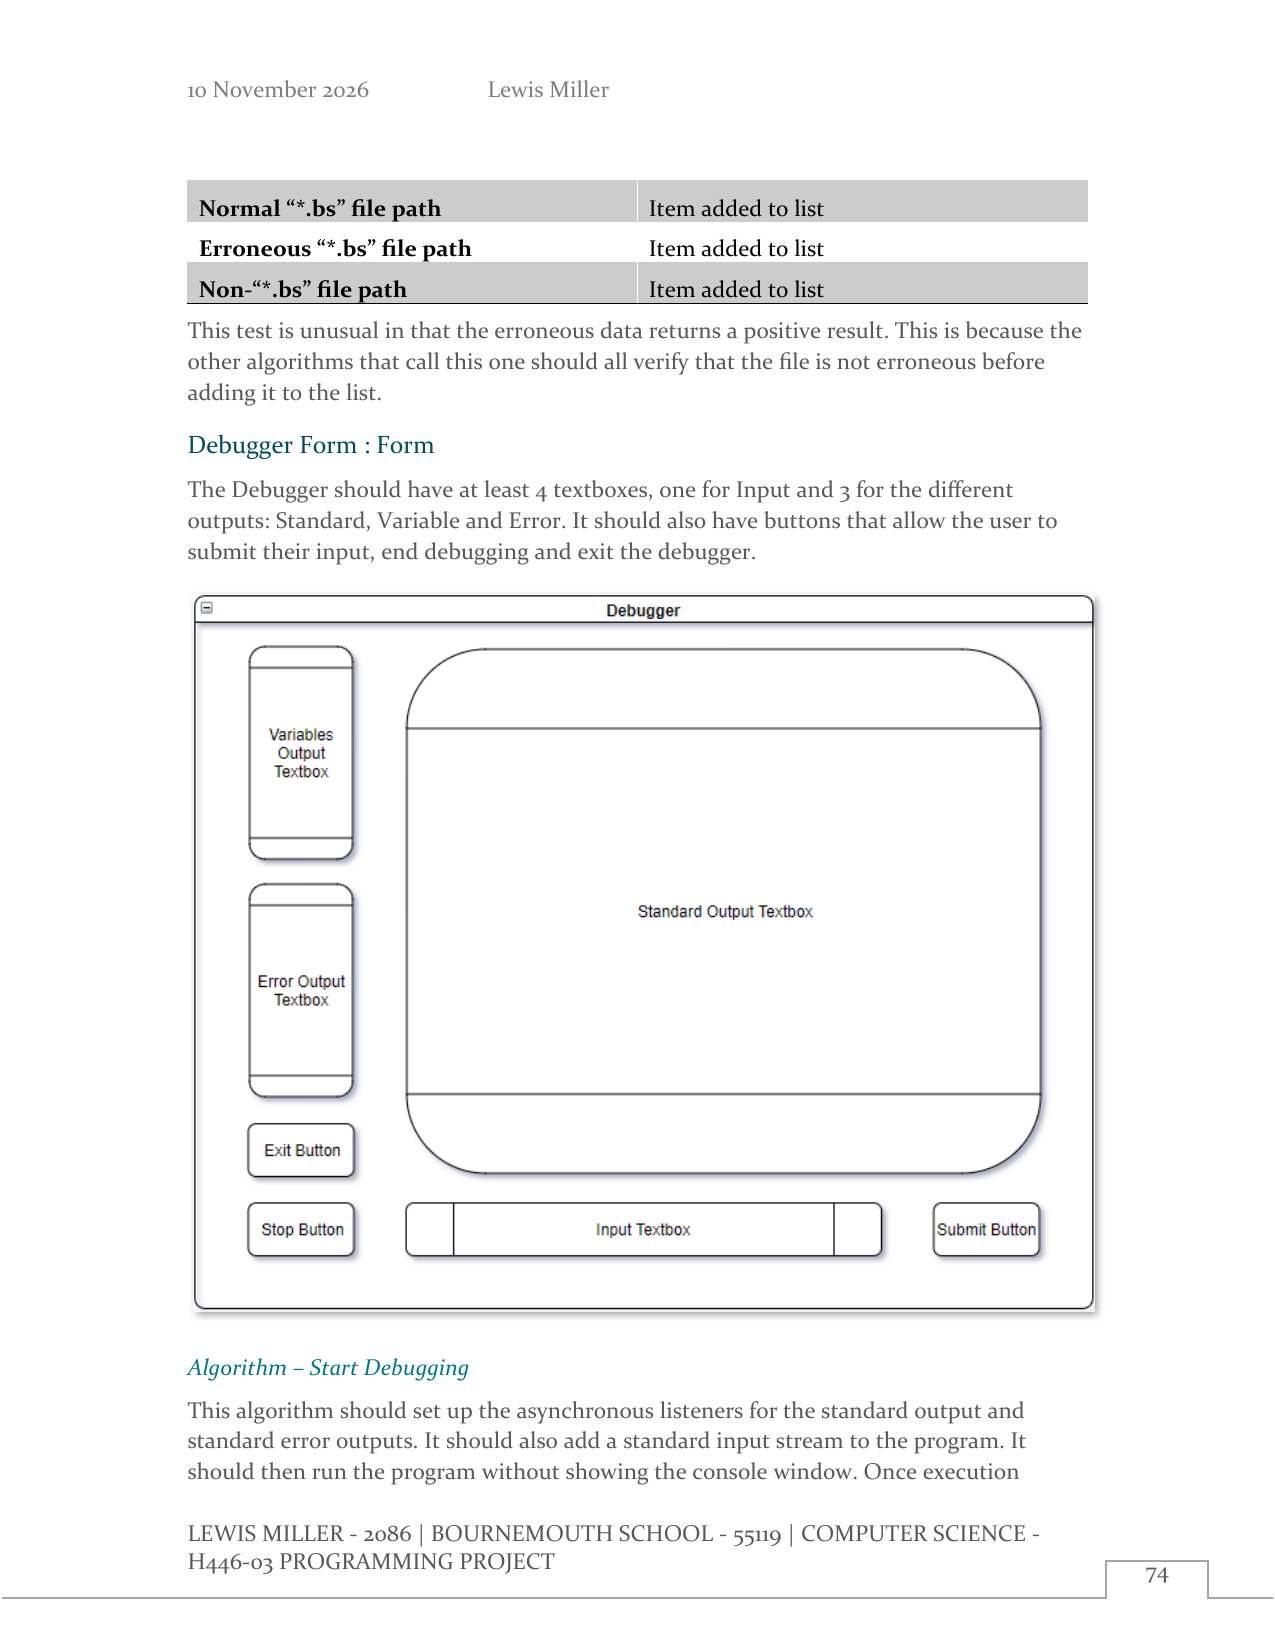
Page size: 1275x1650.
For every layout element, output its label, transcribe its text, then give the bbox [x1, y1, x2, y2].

table_cell Item added to list [638, 222, 1088, 262]
subtitle Debugger Form : Form [187, 429, 1088, 460]
text This test is unusual in that the erroneous data returns a positive result. This is because the other algorithms that call this one should all verify that the file is not erroneous before adding it to the list. [187, 316, 1088, 406]
subtitle Algorithm – Start Debugging [187, 1353, 1088, 1381]
table_cell Item added to list [638, 180, 1088, 222]
table_cell Normal “*.bs” file path [187, 180, 637, 222]
text The Debugger should have at least 4 textboxes, one for Input and 3 for the different outputs: Standard, Variable and Error. It should also have buttons that allow the user to submit their input, end debugging and exit the debugger. [187, 475, 1088, 565]
picture [193, 594, 1095, 1312]
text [187, 1396, 1088, 1485]
table_cell Erroneous “*.bs” file path [187, 222, 637, 262]
table_cell Non-“*.bs” file path [187, 262, 637, 303]
table_cell Item added to list [638, 262, 1088, 303]
